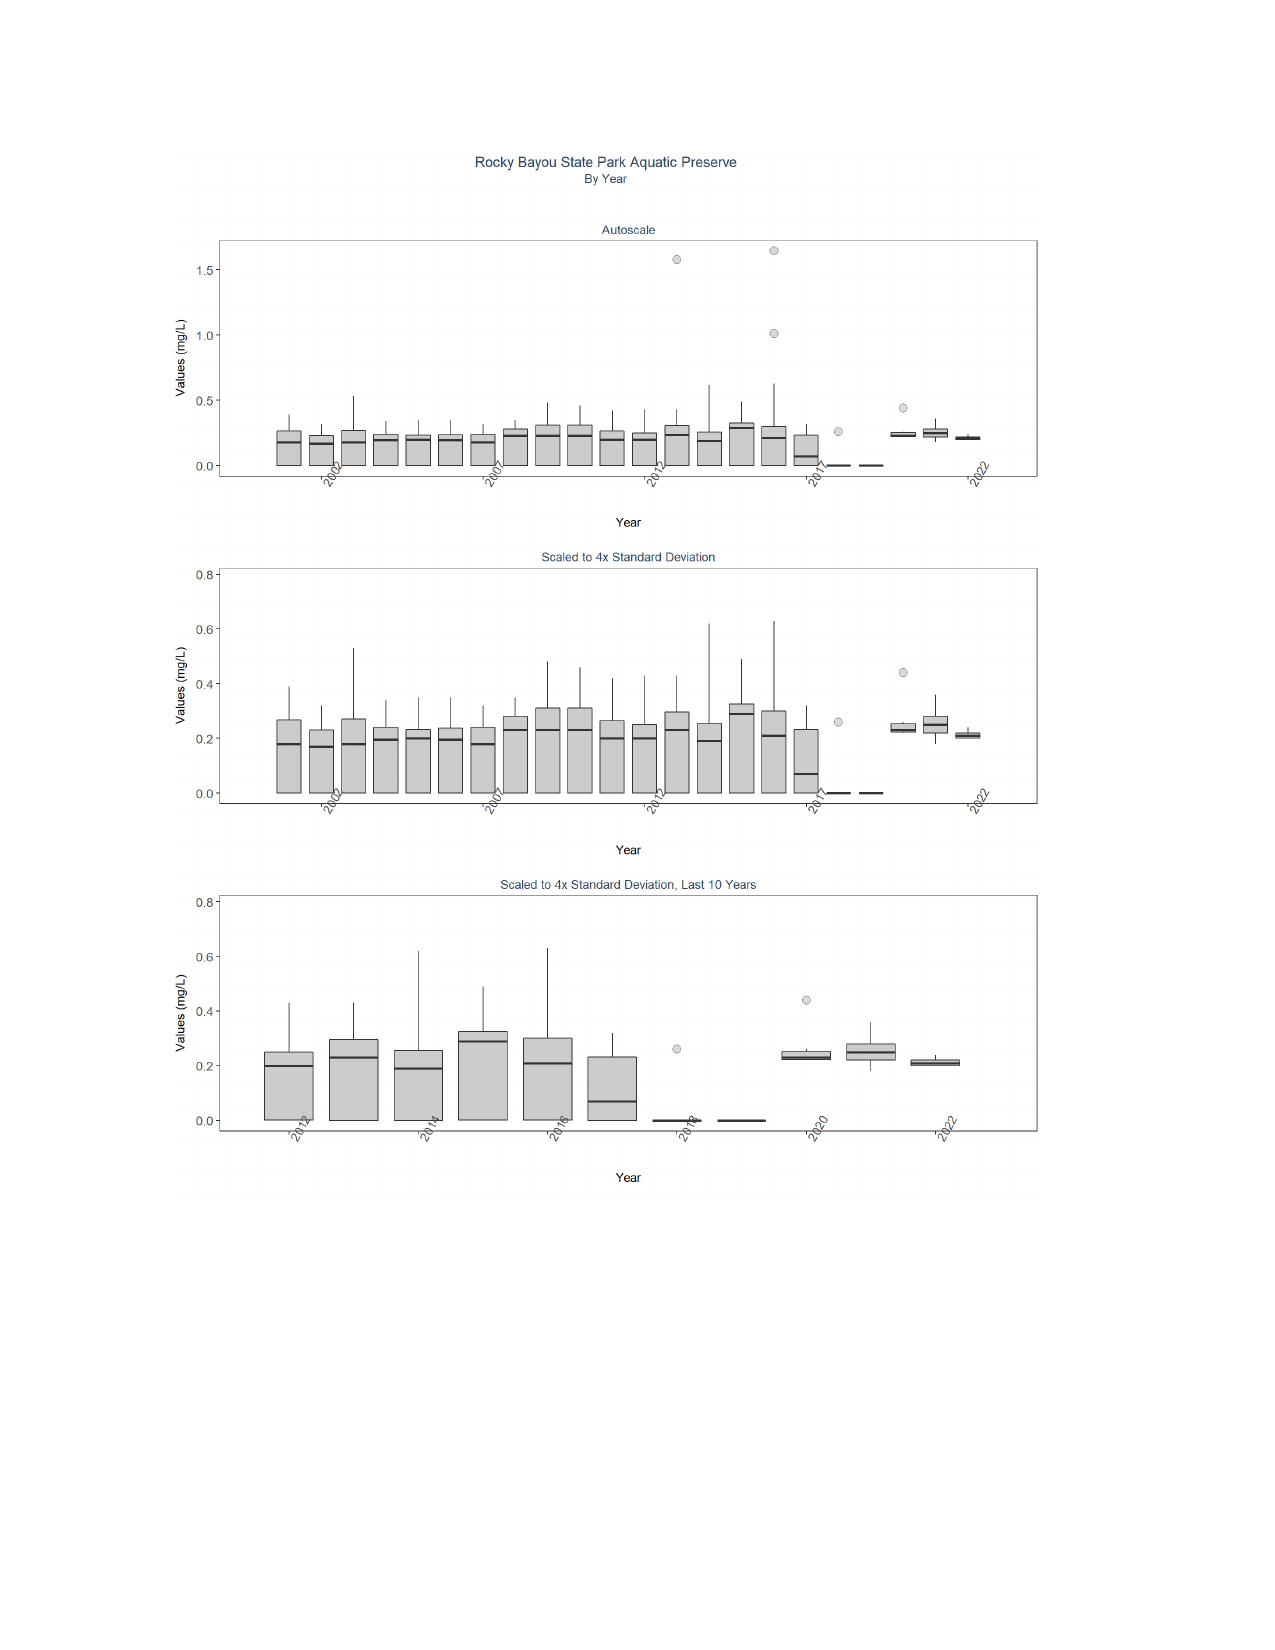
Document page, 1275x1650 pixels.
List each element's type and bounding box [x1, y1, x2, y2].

picture [168, 150, 1044, 1200]
